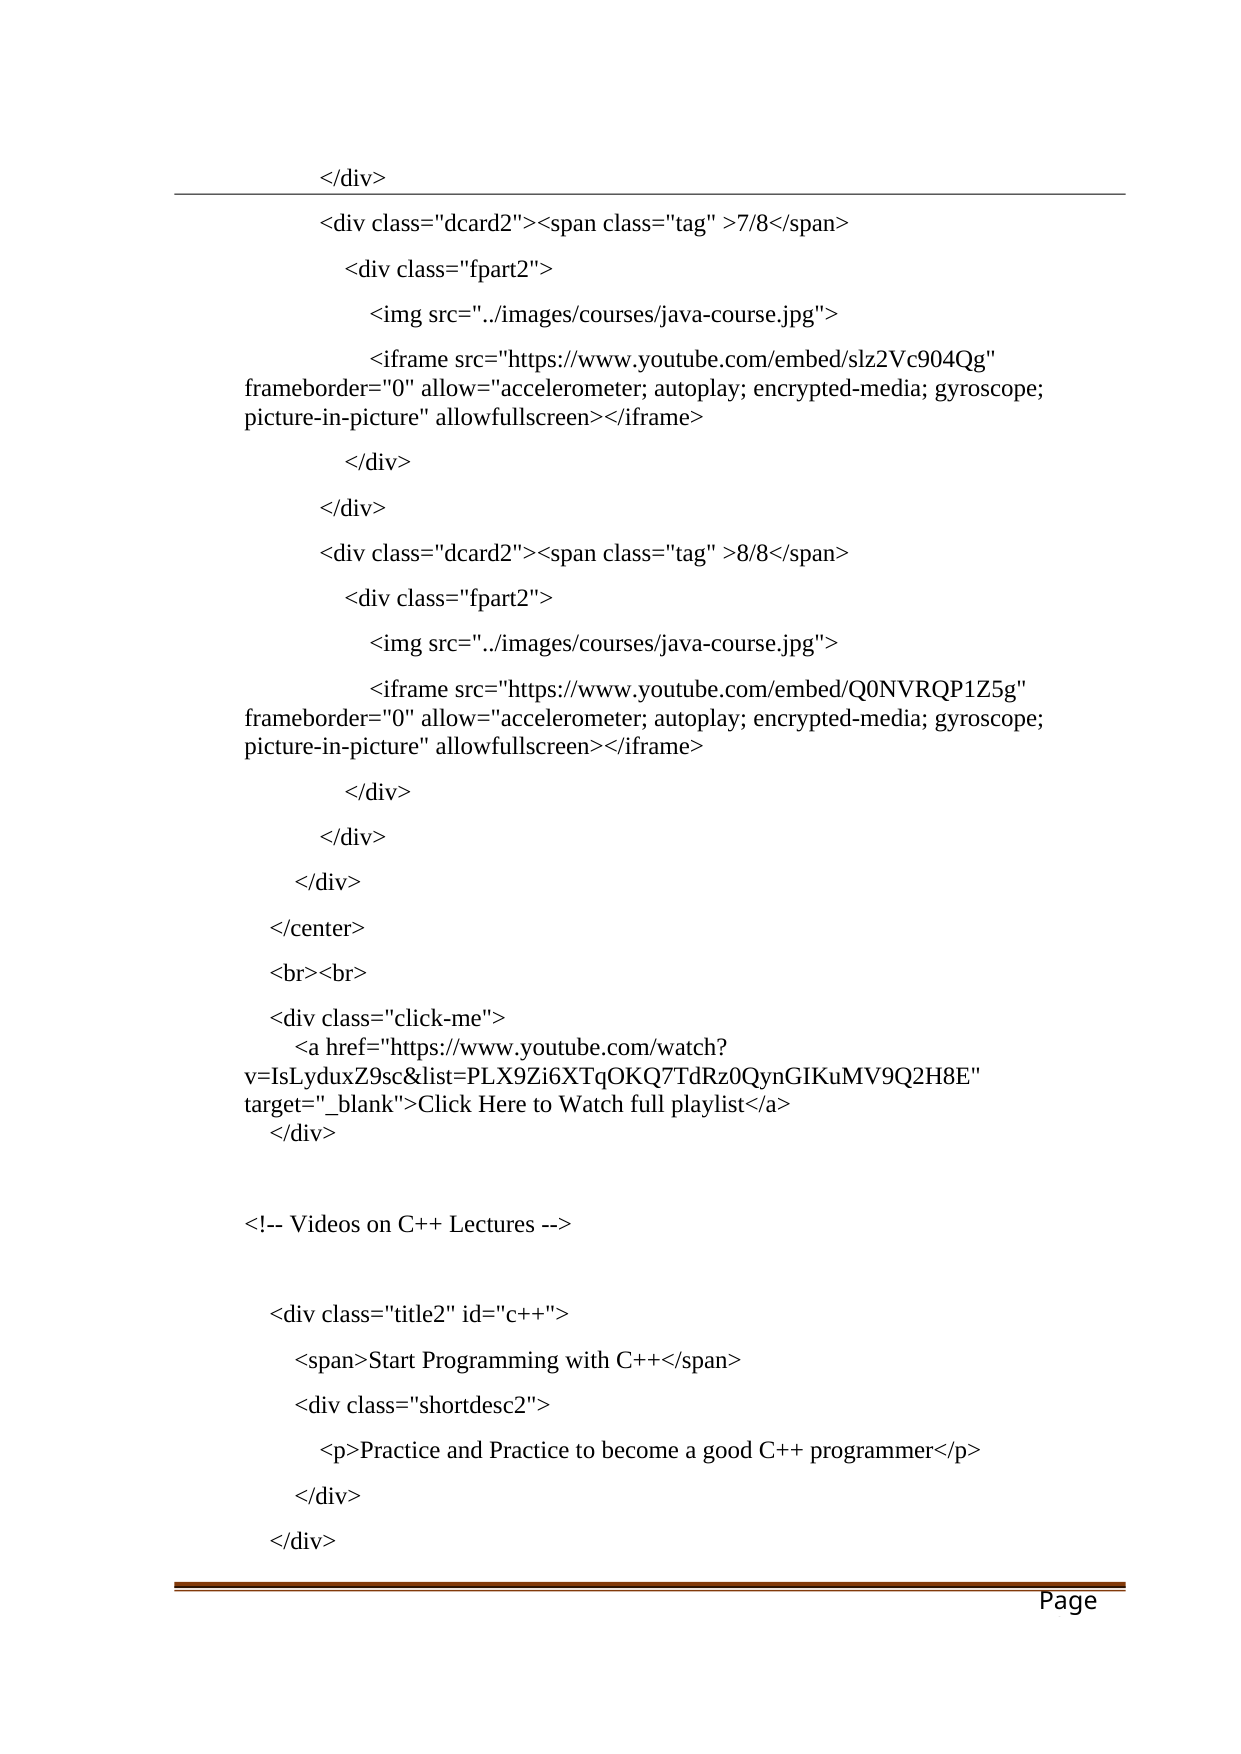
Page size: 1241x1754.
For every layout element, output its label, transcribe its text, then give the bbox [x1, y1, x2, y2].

text <img src="../images/courses/java-course.jpg"> [244, 299, 1122, 328]
text </div> [244, 493, 1122, 521]
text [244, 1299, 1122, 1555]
text <div class="dcard2"><span class="tag" >7/8</span> [244, 208, 1122, 237]
text <div class="fpart2"> [244, 254, 1122, 283]
text </div> [244, 163, 1122, 192]
text <iframe src="https://www.youtube.com/embed/slz2Vc904Qg" frameborder="0" allow="accelerometer; autoplay; encrypted-media; gyroscope; picture-in-picture" allowfullscreen></iframe> [244, 344, 1122, 431]
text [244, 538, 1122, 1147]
text </div> [244, 447, 1122, 476]
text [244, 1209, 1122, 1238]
